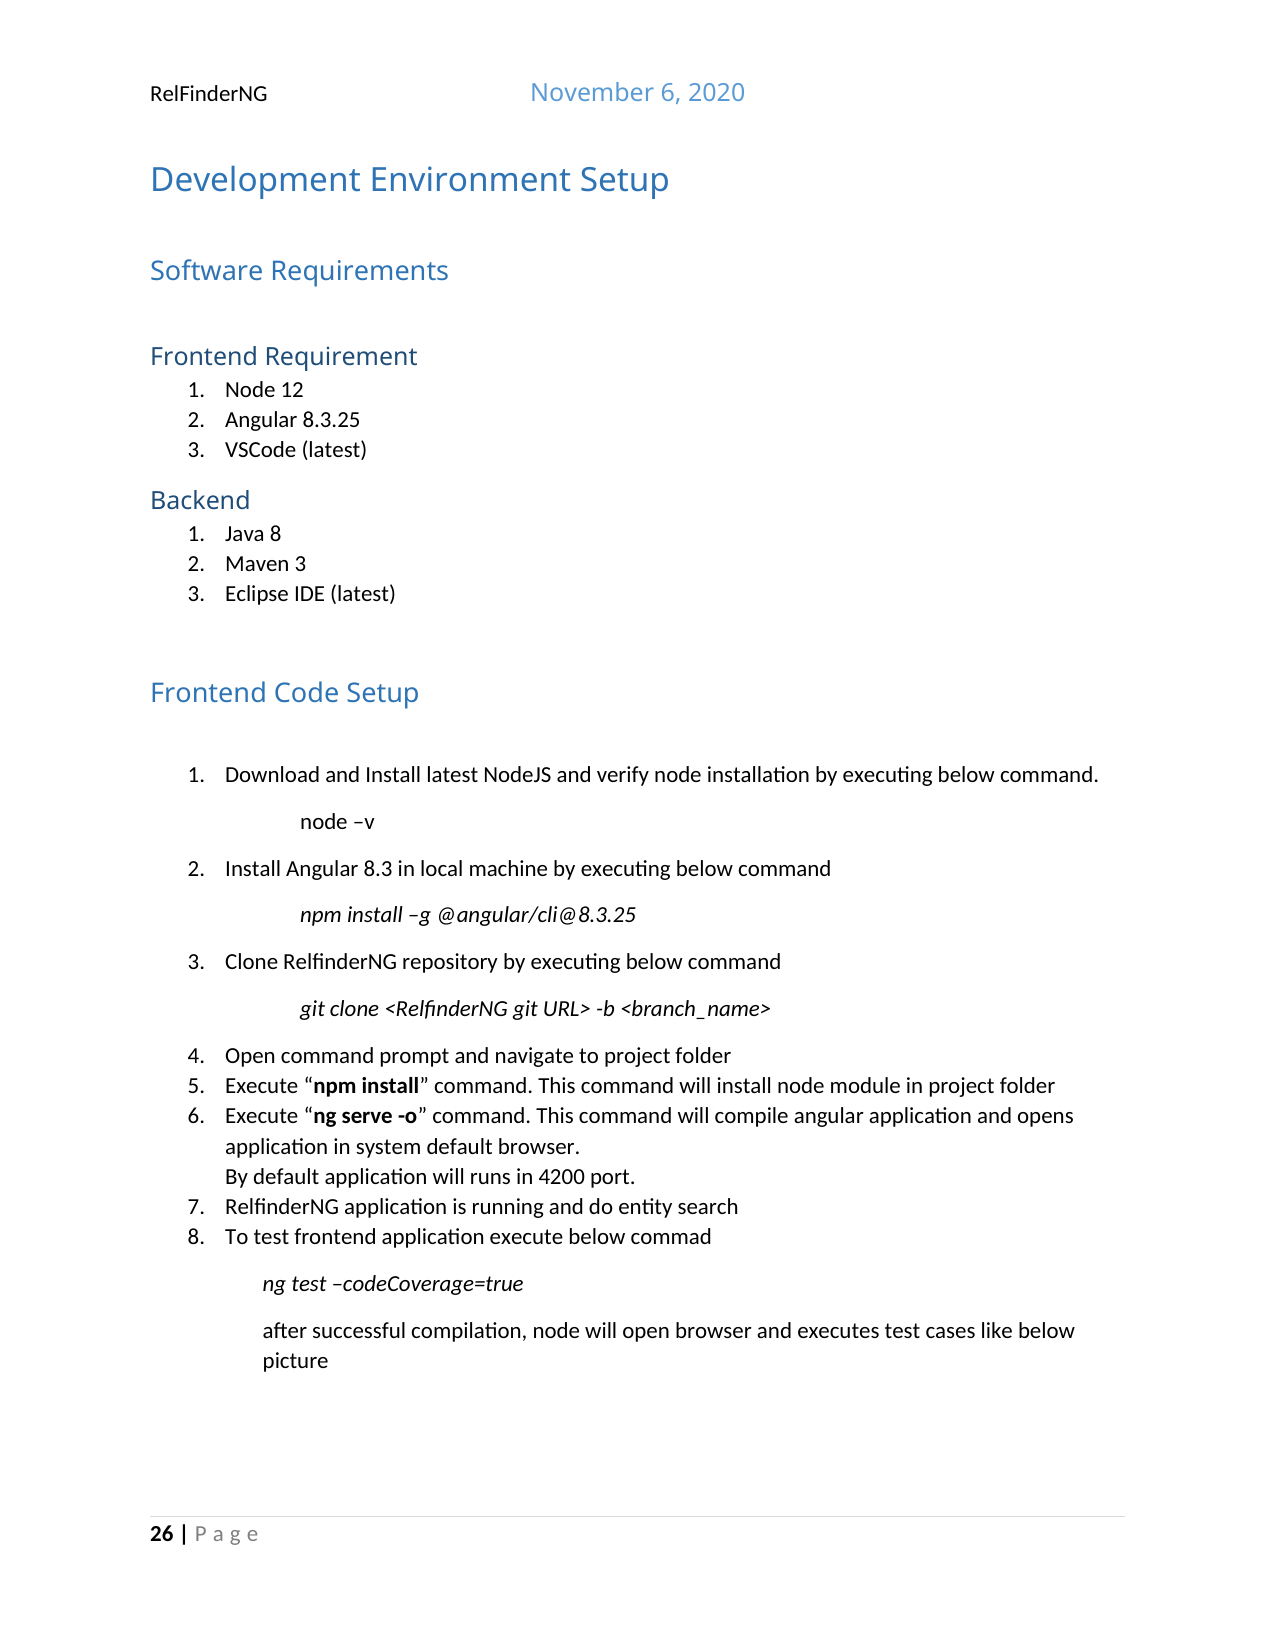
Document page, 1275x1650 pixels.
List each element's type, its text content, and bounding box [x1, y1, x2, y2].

list RelfinderNG application is running and do entity search [187, 1192, 1125, 1220]
list Java 8 [187, 519, 1125, 547]
list By default application will runs in 4200 port. [225, 1162, 1125, 1190]
list To test frontend application execute below commad [187, 1222, 1125, 1251]
subtitle Backend [150, 482, 1125, 516]
list Clone RelfinderNG repository by executing below command [187, 947, 1125, 976]
list Open command prompt and navigate to project folder [187, 1041, 1125, 1069]
list Node 12 [187, 375, 1125, 403]
list Angular 8.3.25 [187, 405, 1125, 433]
subtitle Frontend Requirement [150, 338, 1125, 372]
list Eclipse IDE (latest) [187, 579, 1125, 608]
list VSCode (latest) [187, 436, 1125, 463]
list Maven 3 [187, 549, 1125, 577]
subtitle Frontend Code Setup [150, 673, 1125, 710]
text npm install –g @angular/cli@8.3.25 [300, 901, 1125, 929]
text after successful compilation, node will open browser and executes test cases like below picture [262, 1316, 1125, 1374]
list Install Angular 8.3 in local machine by executing below command [187, 854, 1125, 882]
subtitle Software Requirements [150, 252, 1125, 288]
text git clone <RelfinderNG git URL> -b <branch_name> [300, 994, 1125, 1022]
list Execute “npm install” command. This command will install node module in project folder [187, 1071, 1125, 1099]
subtitle Development Environment Setup [150, 156, 1125, 201]
text ng test –codeCoverage=true [262, 1269, 1125, 1297]
text node –v [225, 807, 1125, 835]
list Execute “ng serve -o” command. This command will compile angular application and opens application in system default browser. [187, 1102, 1125, 1160]
list Download and Install latest NodeJS and verify node installation by executing below command. [187, 760, 1125, 788]
